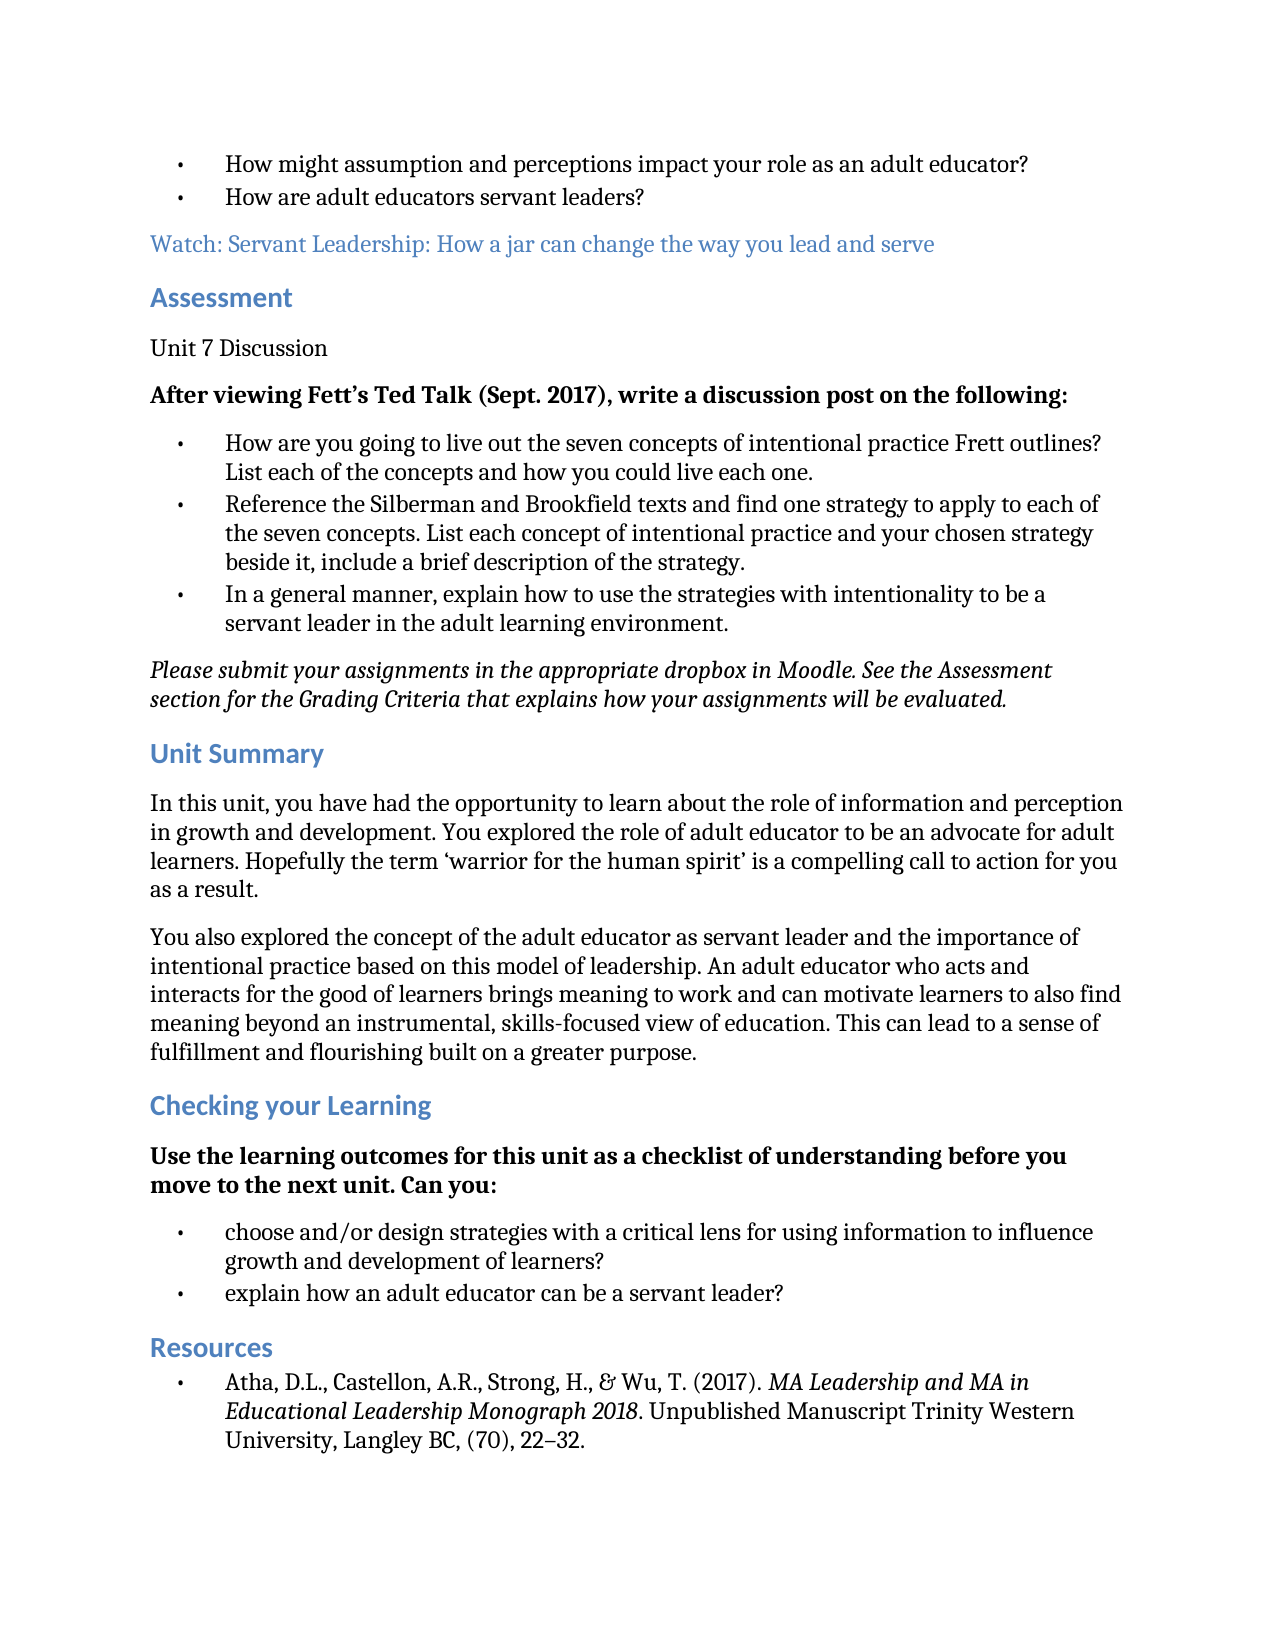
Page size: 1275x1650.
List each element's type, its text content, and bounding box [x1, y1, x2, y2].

text Unit 7 Discussion [150, 334, 1125, 363]
list How might assumption and perceptions impact your role as an adult educator? [175, 150, 1125, 179]
subtitle Unit Summary [150, 735, 1125, 770]
list How are adult educators servant leaders? [175, 182, 1125, 211]
list Reference the Silberman and Brookfield texts and find one strategy to apply to each of the seven concepts. List each concept of intentional practice and your chosen strategy beside it, include a brief description of the strategy. [175, 490, 1125, 576]
text In this unit, you have had the opportunity to learn about the role of information and perception in growth and development. You explored the role of adult educator to be an advocate for adult learners. Hopefully the term ‘warrior for the human spirit’ is a compelling call to action for you as a result. [150, 789, 1125, 904]
list explain how an adult educator can be a servant leader? [175, 1279, 1125, 1308]
text After viewing Fett’s Ted Talk (Sept. 2017), write a discussion post on the following: [150, 381, 1125, 410]
list Atha, D.L., Castellon, A.R., Strong, H., & Wu, T. (2017). MA Leadership and MA in Educational Leadership Monograph 2018. Unpublished Manuscript Trinity Western University, Langley BC, (70), 22–32. [175, 1368, 1125, 1454]
subtitle Assessment [150, 279, 1125, 315]
text You also explored the concept of the adult educator as servant leader and the importance of intentional practice based on this model of leadership. An adult educator who acts and interacts for the good of learners brings meaning to work and can motivate learners to also find meaning beyond an instrumental, skills-focused view of education. This can lead to a sense of fulfillment and flourishing built on a greater purpose. [150, 923, 1125, 1067]
subtitle Checking your Learning [150, 1087, 1125, 1123]
list In a general manner, explain how to use the strategies with intentionality to be a servant leader in the adult learning environment. [175, 580, 1125, 638]
text Use the learning outcomes for this unit as a checklist of understanding before you move to the next unit. Can you: [150, 1142, 1125, 1199]
list How are you going to live out the seven concepts of intentional practice Frett outlines? List each of the concepts and how you could live each one. [175, 429, 1125, 486]
subtitle Resources [150, 1329, 1125, 1364]
list choose and/or design strategies with a critical lens for using information to influence growth and development of learners? [175, 1218, 1125, 1276]
text Watch: Servant Leadership: How a jar can change the way you lead and serve [150, 230, 1125, 259]
text Please submit your assignments in the appropriate dropbox in Moodle. See the Assessment section for the Grading Criteria that explains how your assignments will be evaluated. [150, 656, 1125, 714]
